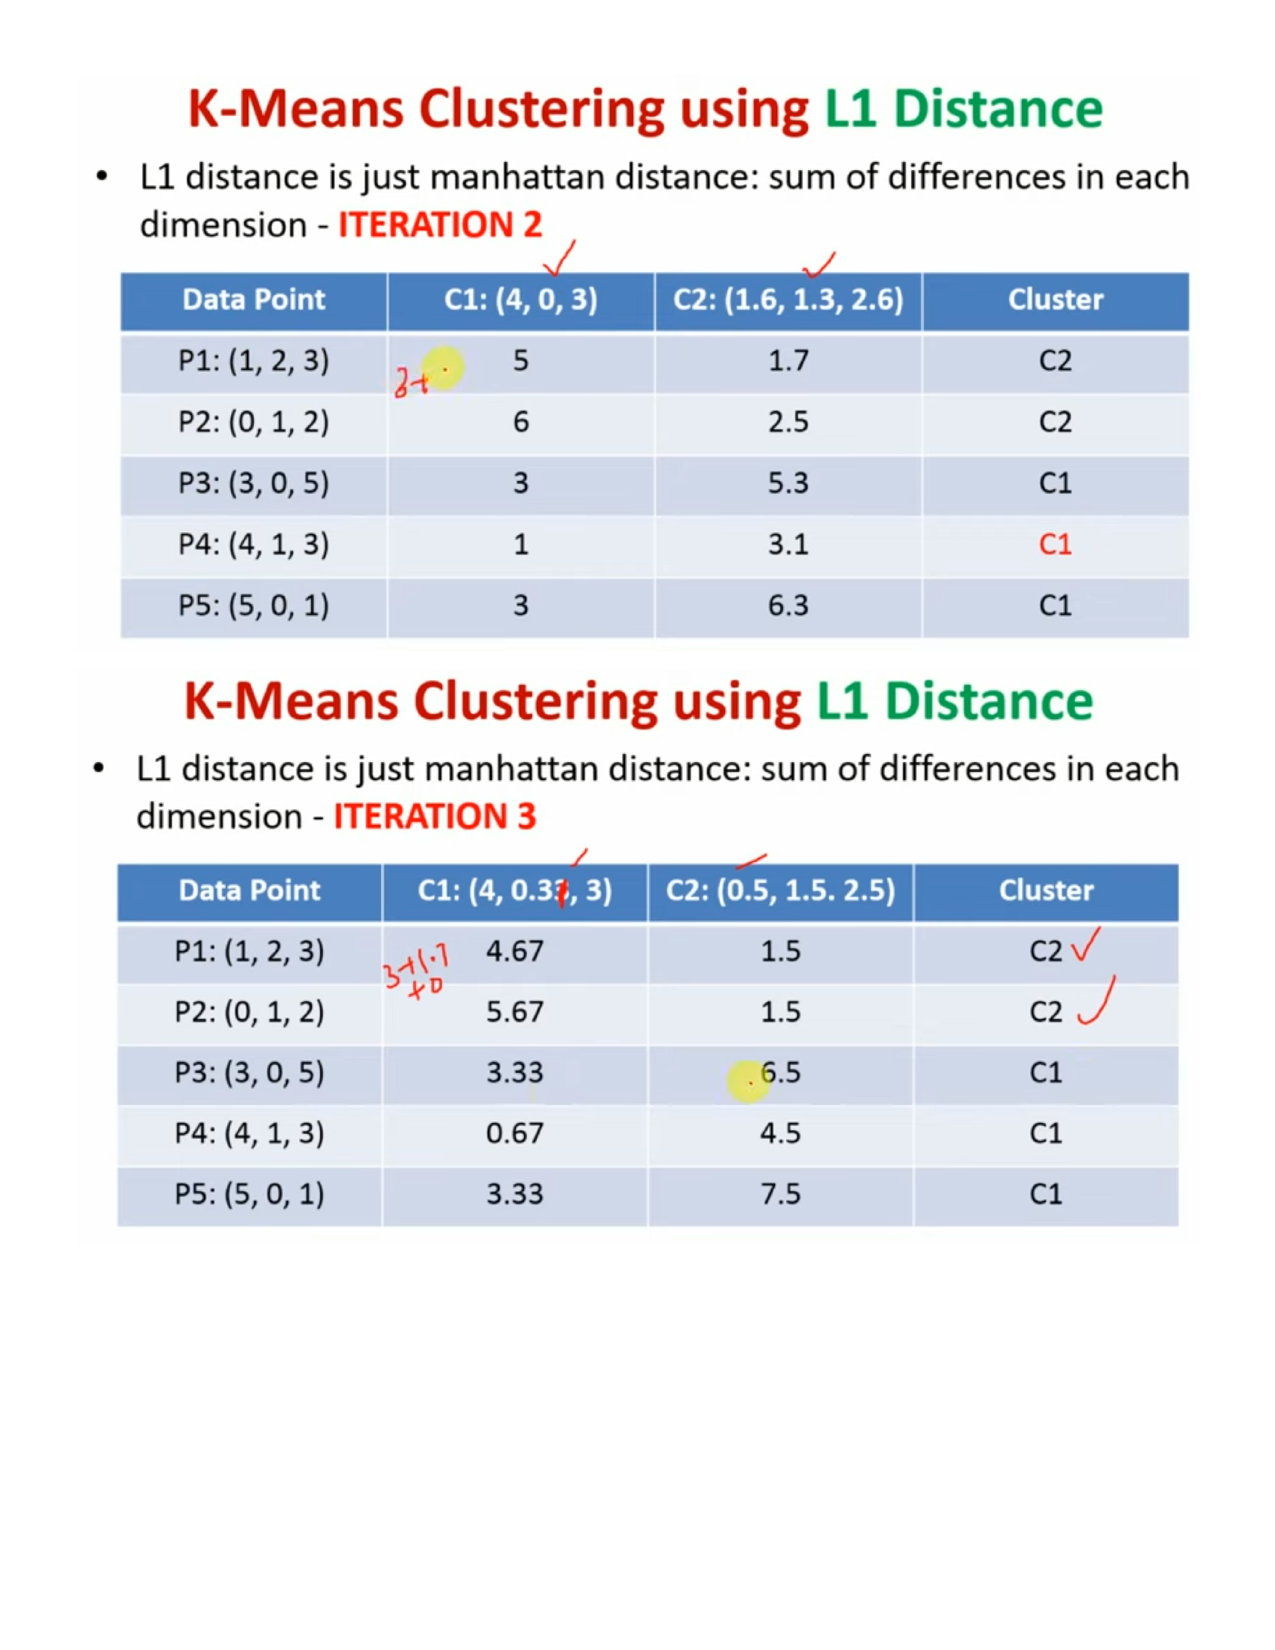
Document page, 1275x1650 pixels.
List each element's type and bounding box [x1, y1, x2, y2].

picture [75, 669, 1200, 1246]
picture [75, 75, 1200, 651]
